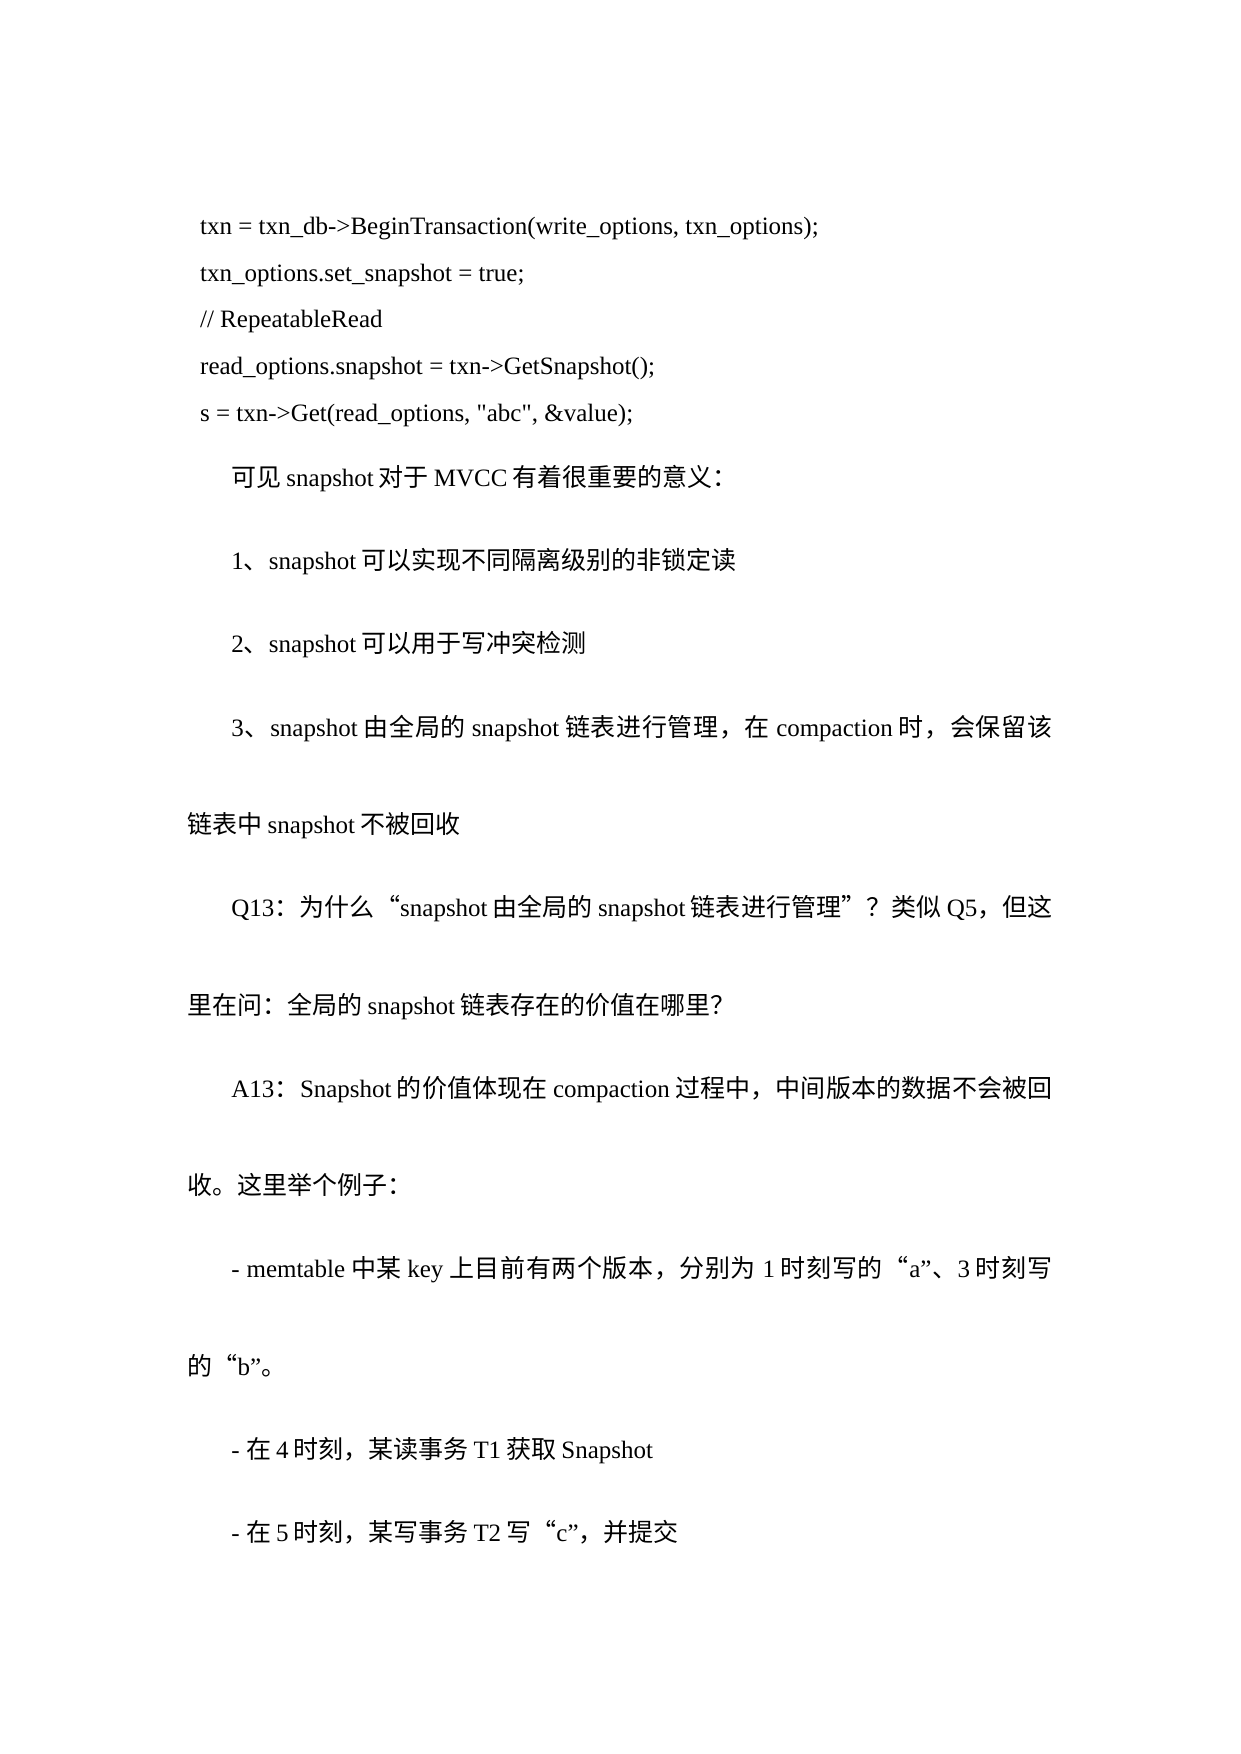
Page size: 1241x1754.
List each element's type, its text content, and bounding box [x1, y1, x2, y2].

text - 在5时刻，某写事务T2写“c”，并提交 [187, 1498, 1053, 1563]
text 2、snapshot可以用于写冲突检测 [187, 609, 1053, 674]
text // RepeatableRead [187, 303, 1053, 335]
text s = txn->Get(read_options, "abc", &value); [187, 396, 1053, 429]
text txn = txn_db->BeginTransaction(write_options, txn_options); [187, 209, 1053, 241]
text 1、snapshot可以实现不同隔离级别的非锁定读 [187, 526, 1053, 591]
text Q13：为什么“snapshot由全局的snapshot链表进行管理”？类似Q5，但这里在问：全局的snapshot链表存在的价值在哪里？ [187, 873, 1053, 1036]
text A13：Snapshot的价值体现在compaction过程中，中间版本的数据不会被回收。这里举个例子： [187, 1054, 1053, 1216]
text - memtable中某key上目前有两个版本，分别为1时刻写的“a”、3时刻写的“b”。 [187, 1234, 1053, 1397]
text 3、snapshot由全局的snapshot链表进行管理，在compaction时，会保留该链表中snapshot不被回收 [187, 693, 1053, 855]
text - 在4时刻，某读事务T1获取Snapshot [187, 1415, 1053, 1480]
text txn_options.set_snapshot = true; [187, 256, 1053, 288]
text 可见snapshot对于MVCC有着很重要的意义： [187, 443, 1053, 508]
text read_options.snapshot = txn->GetSnapshot(); [187, 349, 1053, 382]
